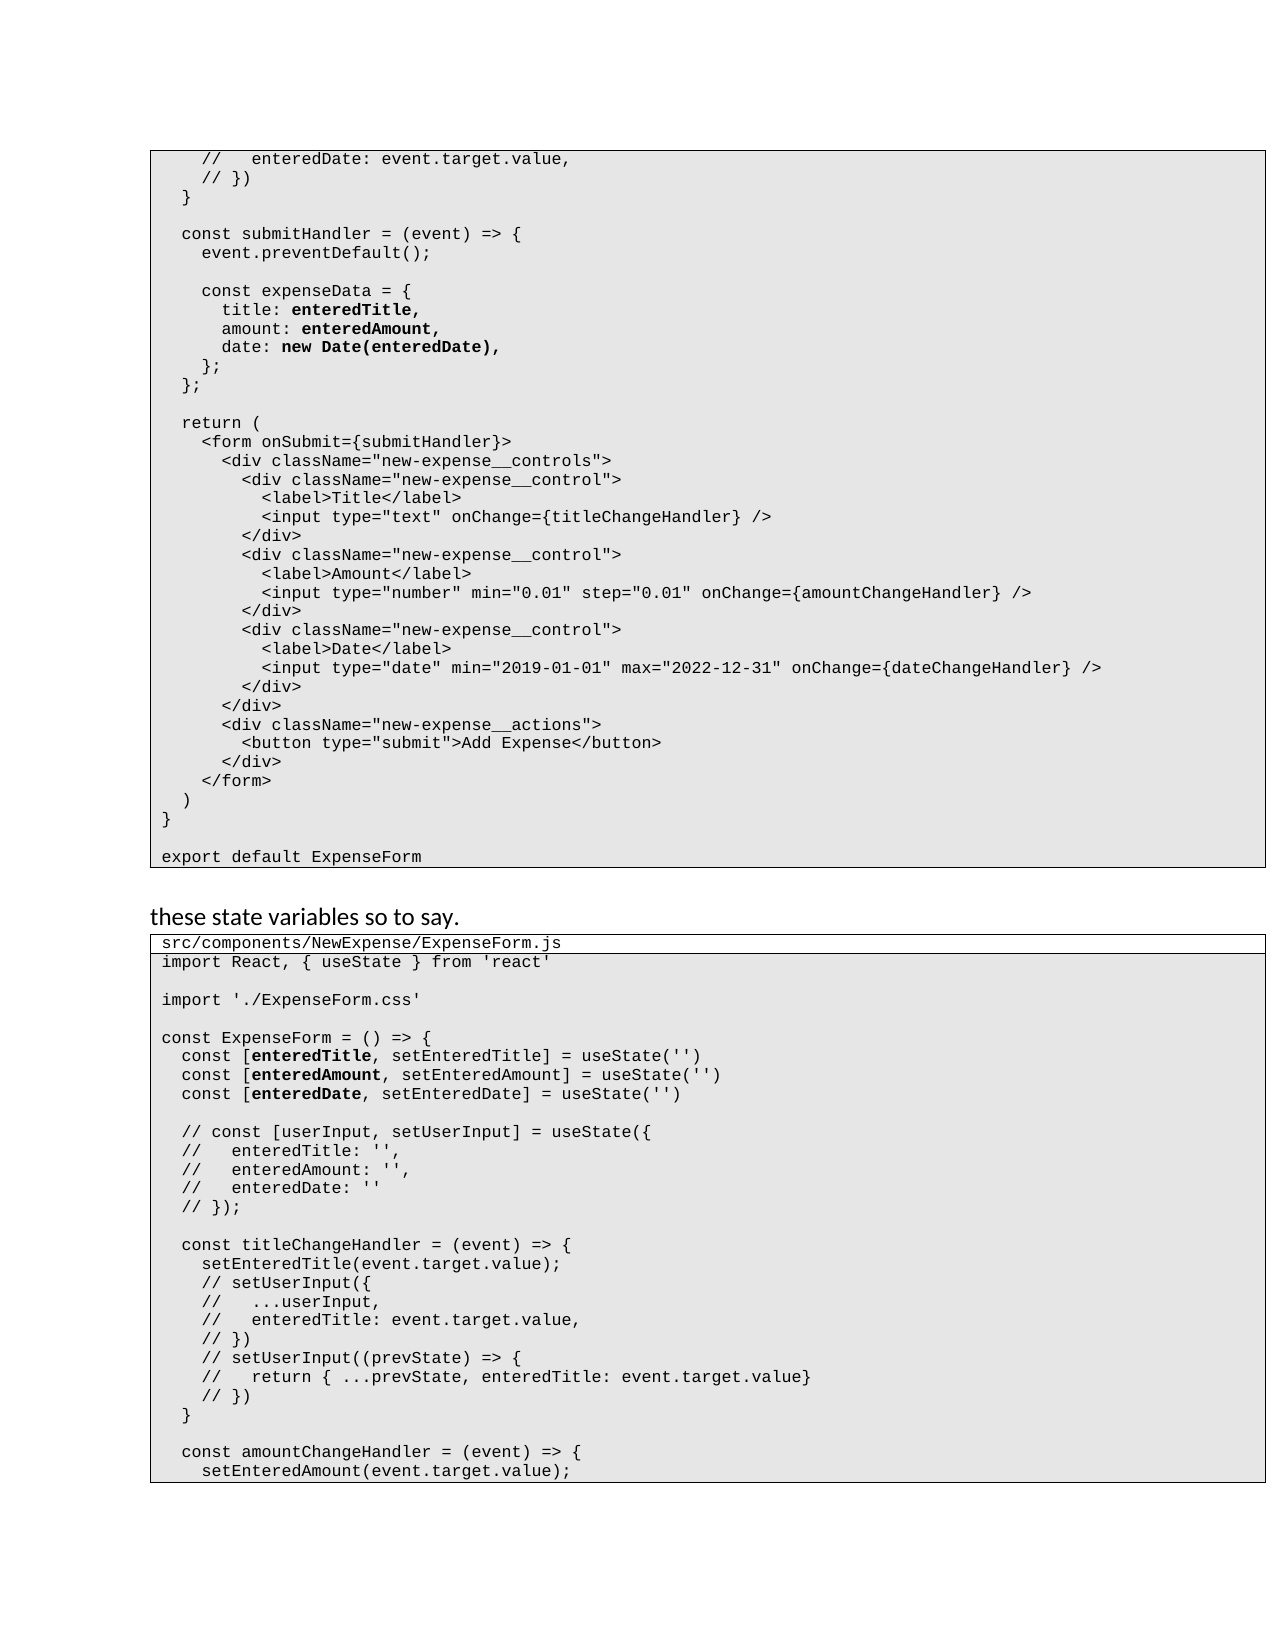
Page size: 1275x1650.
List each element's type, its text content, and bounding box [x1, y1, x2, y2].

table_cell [151, 151, 1265, 867]
table_header src/components/NewExpense/ExpenseForm.js [151, 935, 1265, 953]
text these state variables so to say. [150, 901, 1125, 931]
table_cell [151, 954, 1265, 1482]
